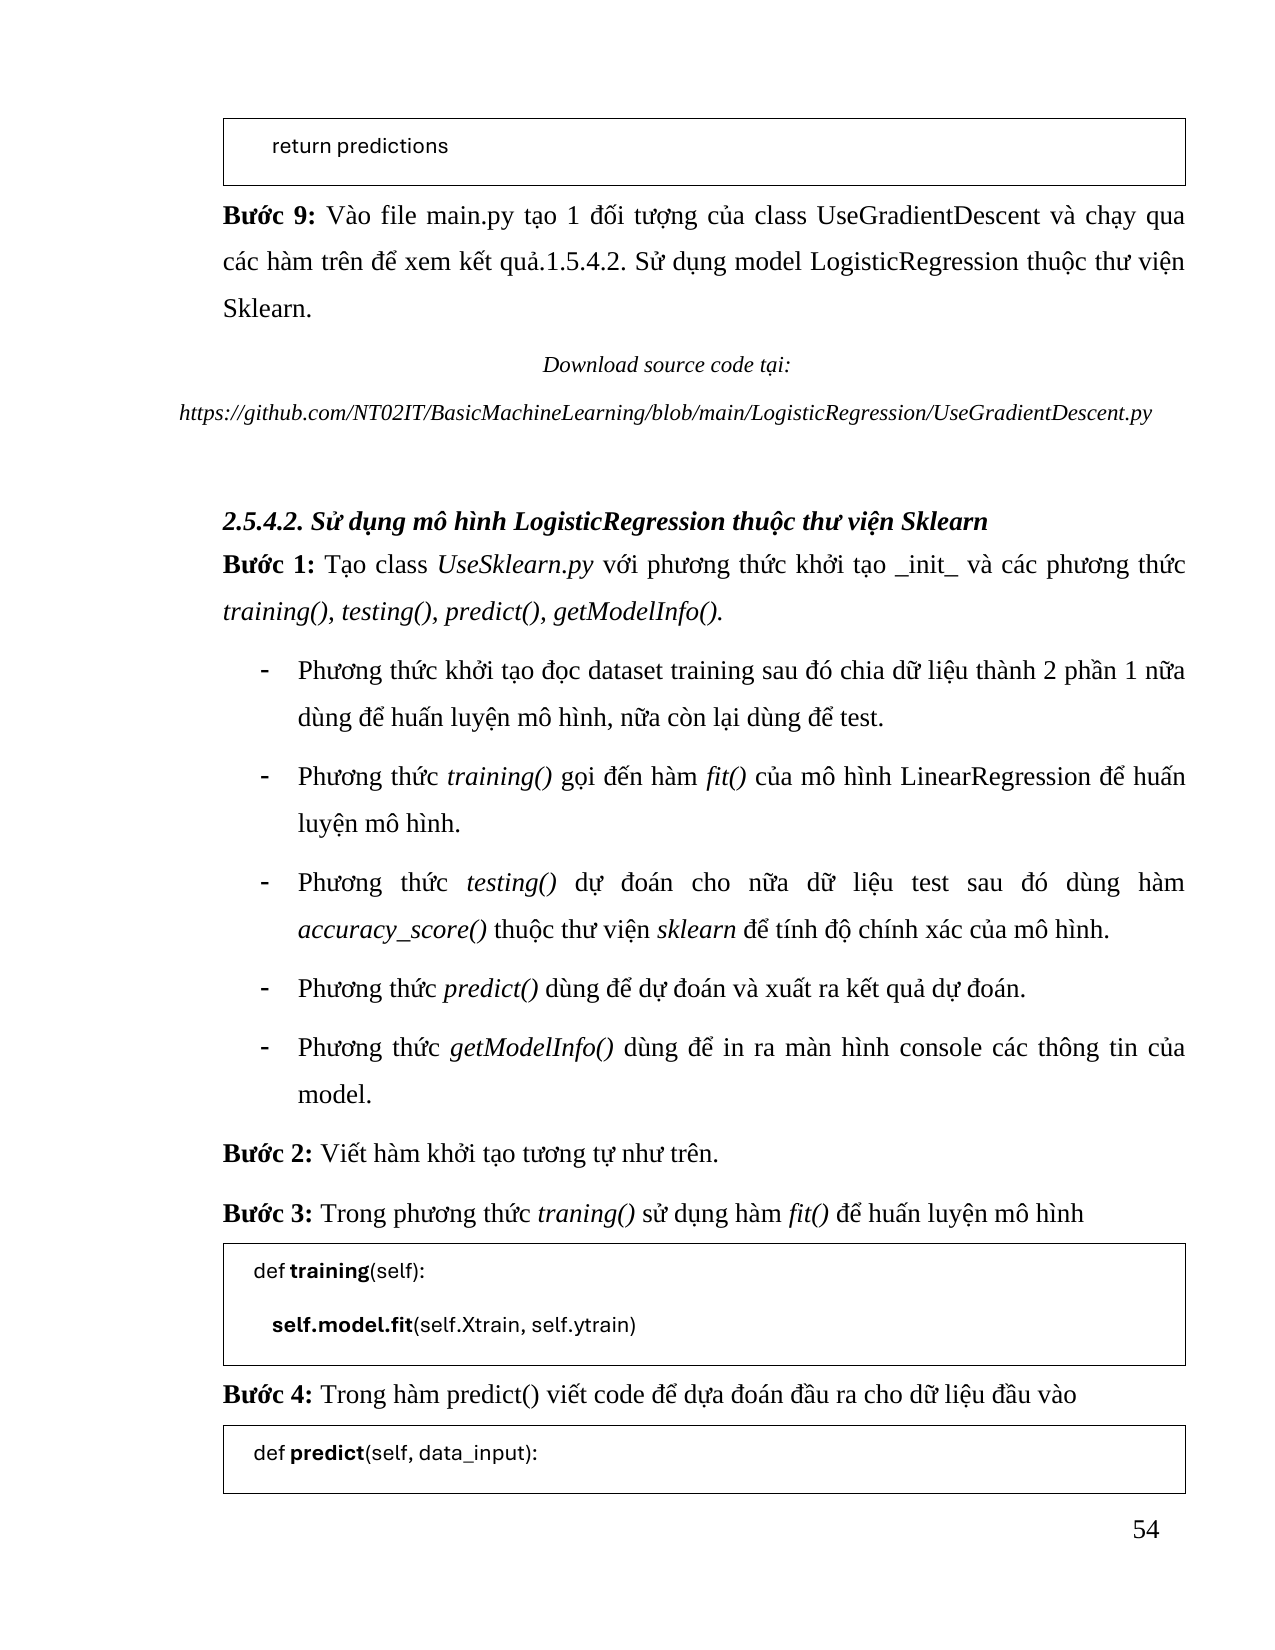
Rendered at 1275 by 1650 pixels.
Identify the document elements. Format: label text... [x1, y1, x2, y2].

text Bước 9: Vào file main.py tạo 1 đối tượng của class UseGradientDescent và chạy qua các hàm trên để xem kết quả.1.5.4.2. Sử dụng model LogisticRegression thuộc thư viện Sklearn. [223, 199, 1186, 323]
text https://github.com/NT02IT/BasicMachineLearning/blob/main/LogisticRegression/UseGradientDescent.py [148, 398, 1186, 425]
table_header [224, 1426, 1185, 1492]
list Phương thức training() gọi đến hàm fit() của mô hình LinearRegression để huấn luyện mô hình. [260, 760, 1186, 838]
subtitle 2.5.4.2. Sử dụng mô hình LogisticRegression thuộc thư viện Sklearn [223, 505, 1186, 536]
text Bước 2: Viết hàm khởi tạo tương tự như trên. [223, 1137, 1186, 1169]
table_header def training(self): self.model.fit(self.Xtrain, self.ytrain) [224, 1244, 1185, 1365]
list Phương thức predict() dùng để dự đoán và xuất ra kết quả dự đoán. [260, 972, 1186, 1003]
text Bước 4: Trong hàm predict() viết code để dựa đoán đầu ra cho dữ liệu đầu vào [223, 1378, 1186, 1410]
list Phương thức khởi tạo đọc dataset training sau đó chia dữ liệu thành 2 phần 1 nữa dùng để huấn luyện mô hình, nữa còn lại dùng để test. [260, 654, 1186, 732]
list Phương thức testing() dự đoán cho nữa dữ liệu test sau đó dùng hàm accuracy_score() thuộc thư viện sklearn để tính độ chính xác của mô hình. [260, 866, 1186, 944]
list Phương thức getModelInfo() dùng để in ra màn hình console các thông tin của model. [260, 1032, 1186, 1109]
text Bước 3: Trong phương thức traning() sử dụng hàm fit() để huấn luyện mô hình [223, 1197, 1186, 1228]
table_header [224, 119, 1185, 185]
text Download source code tại: [148, 351, 1186, 378]
text Bước 1: Tạo class UseSklearn.py với phương thức khởi tạo _init_ và các phương thức training(), testing(), predict(), getModelInfo(). [223, 548, 1186, 626]
